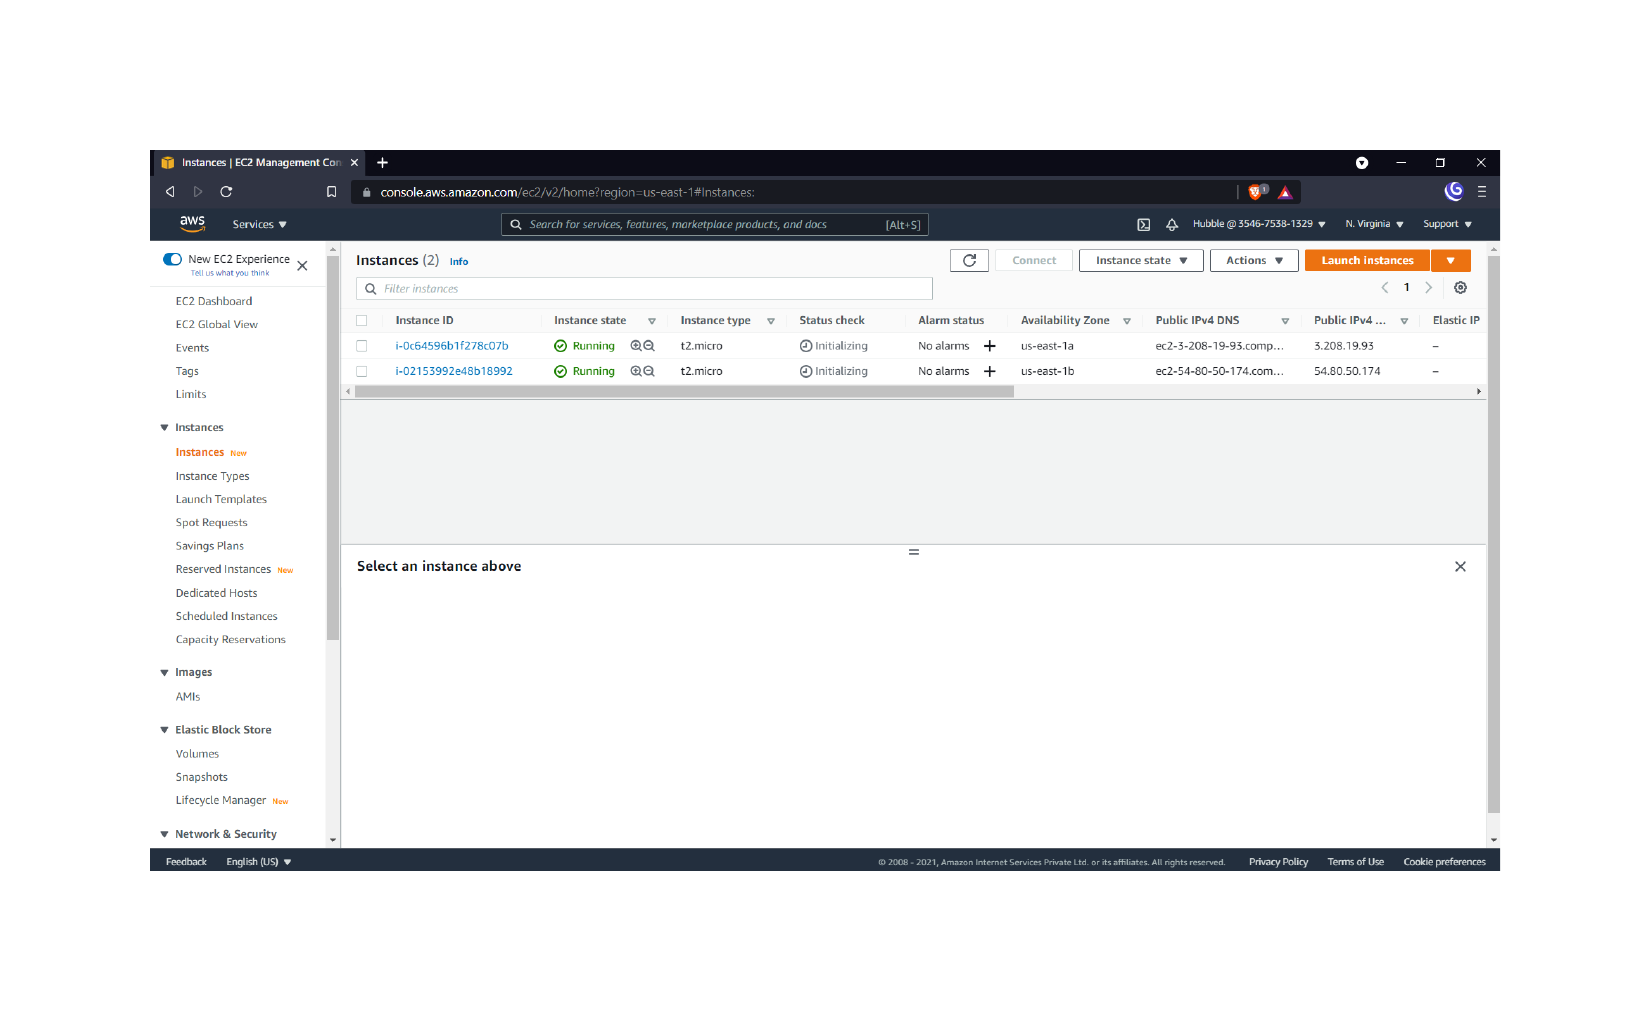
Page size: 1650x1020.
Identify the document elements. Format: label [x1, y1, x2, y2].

picture [150, 150, 1500, 871]
